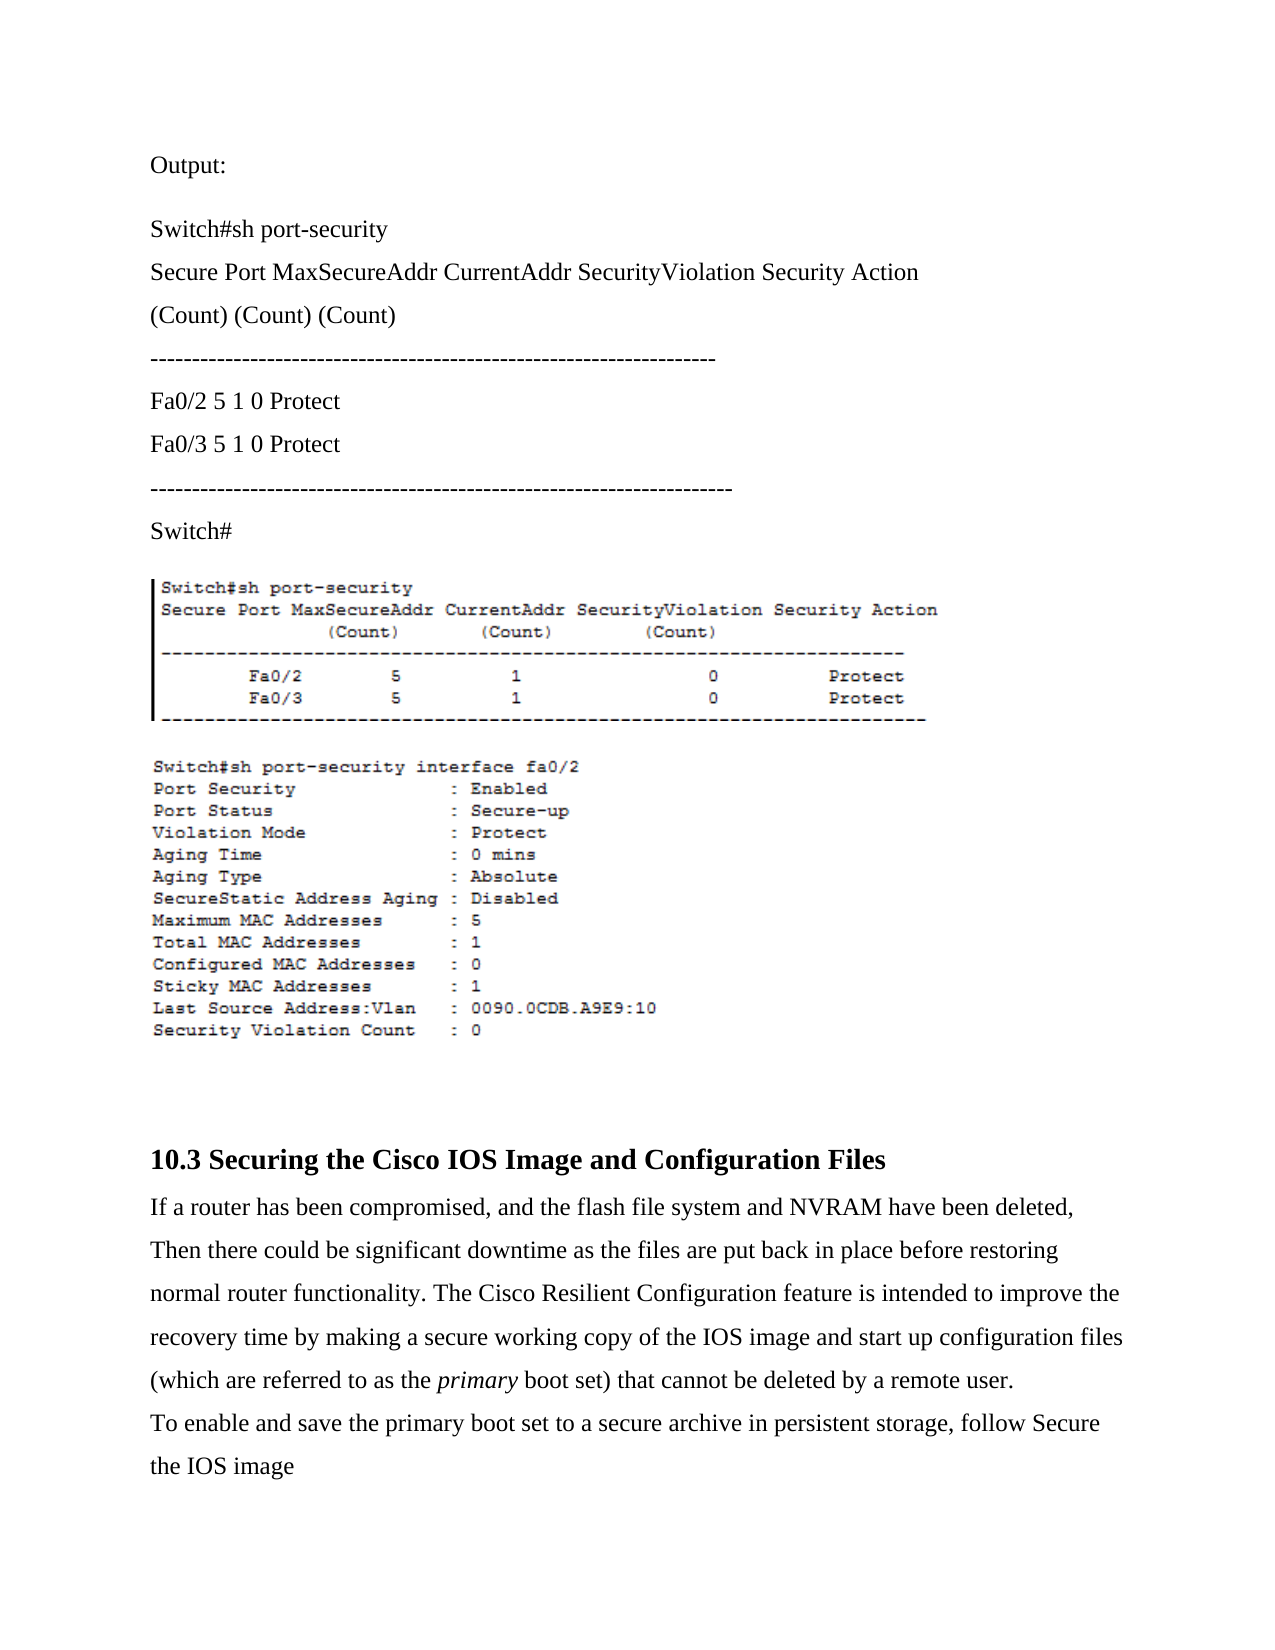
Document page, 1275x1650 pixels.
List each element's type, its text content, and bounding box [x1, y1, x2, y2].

text (Count) (Count) (Count) [150, 300, 1125, 329]
text Fa0/3 5 1 0 Protect [150, 429, 1125, 458]
text -------------------------------------------------------------------- [150, 343, 1125, 372]
picture [150, 755, 689, 1045]
text Switch# [150, 516, 1125, 544]
text Then there could be significant downtime as the files are put back in place before restoring normal router functionality. The Cisco Resilient Configuration feature is intended to improve the recovery time by making a secure working copy of the IOS image and start up configuration files (which are referred to as the primary boot set) that cannot be deleted by a remote user. [150, 1235, 1125, 1393]
picture [150, 579, 1002, 721]
text 10.3 Securing the Cisco IOS Image and Configuration Files [150, 1142, 1125, 1175]
text To enable and save the primary boot set to a secure archive in persistent storage, follow Secure the IOS image [150, 1408, 1125, 1480]
text Switch#sh port-security [150, 214, 1125, 243]
text Fa0/2 5 1 0 Protect [150, 386, 1125, 415]
text Output: [150, 150, 1125, 179]
text If a router has been compromised, and the flash file system and NVRAM have been deleted, [150, 1192, 1125, 1221]
text Secure Port MaxSecureAddr CurrentAddr SecurityViolation Security Action [150, 257, 1125, 286]
text ---------------------------------------------------------------------- [150, 473, 1125, 501]
